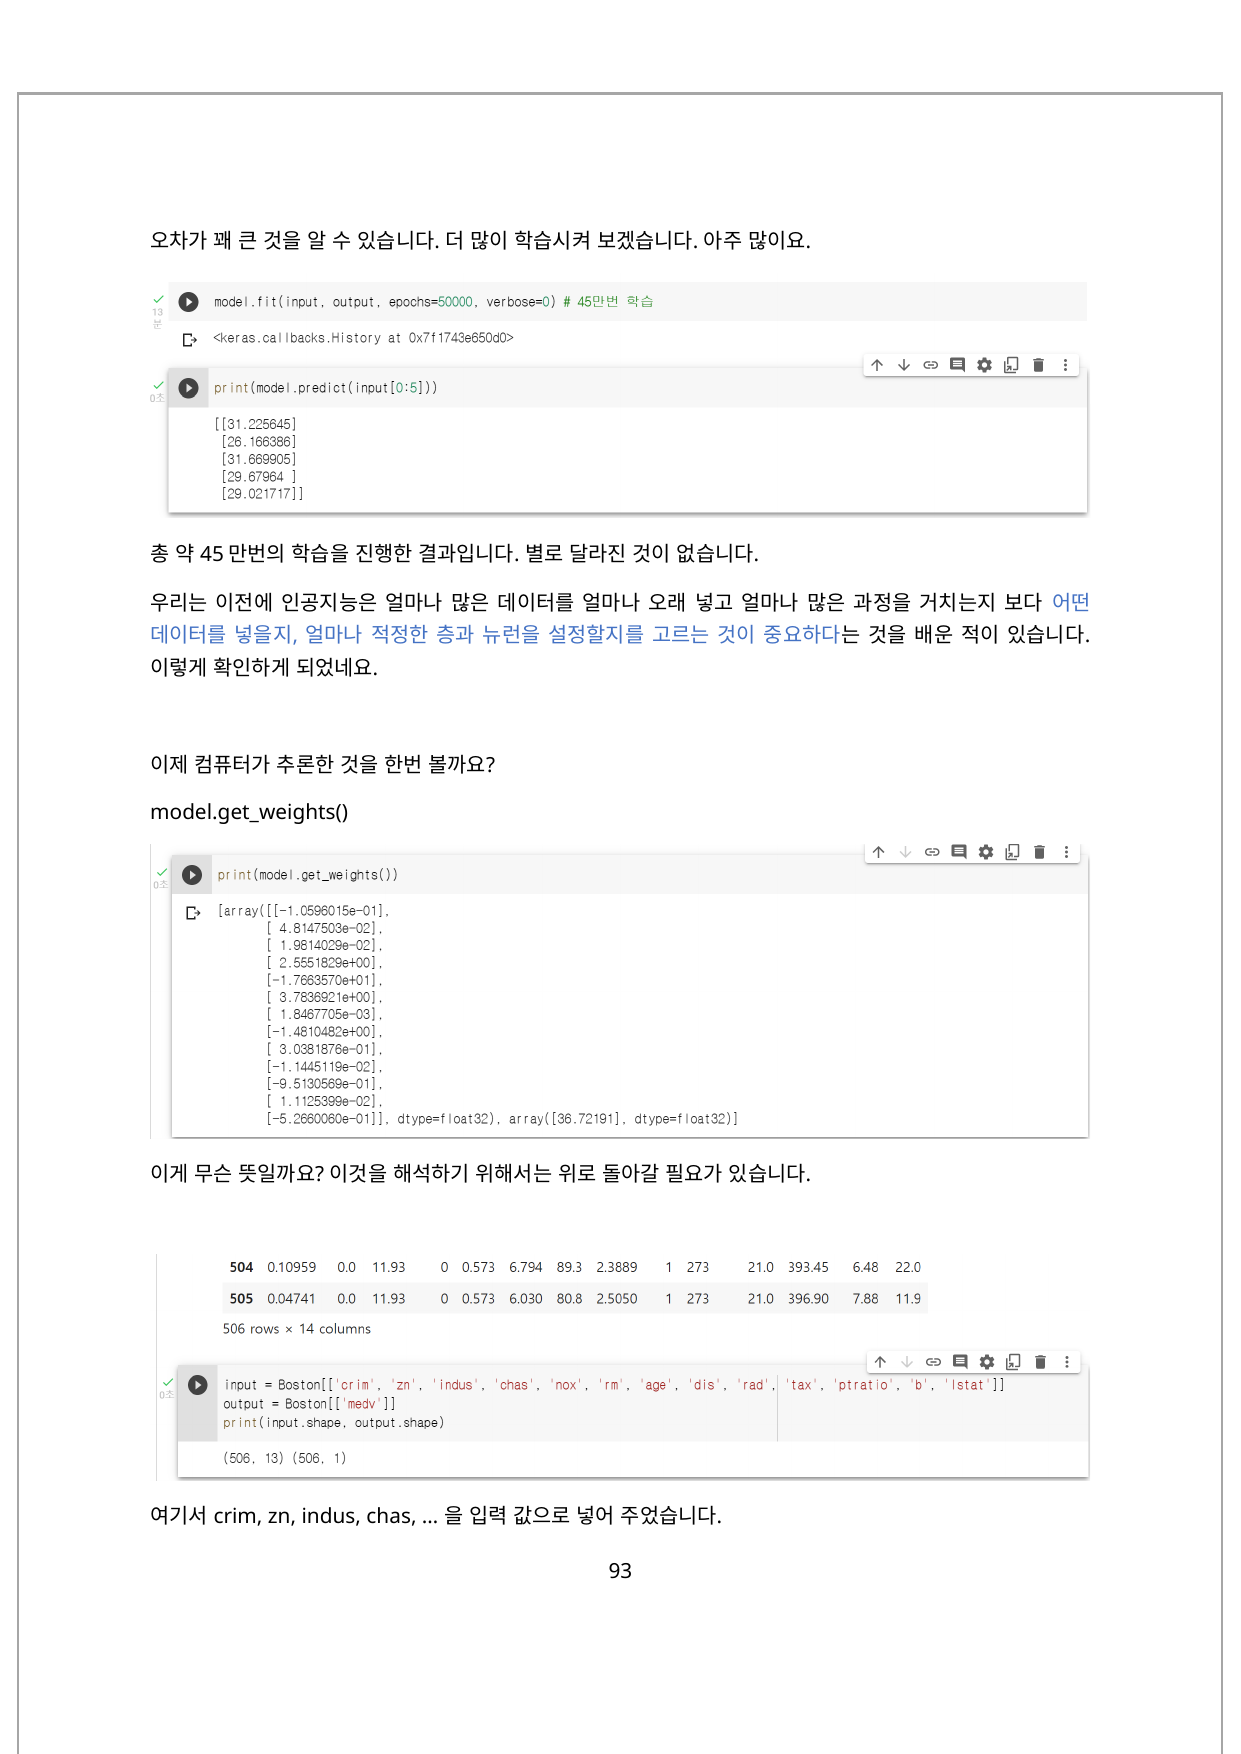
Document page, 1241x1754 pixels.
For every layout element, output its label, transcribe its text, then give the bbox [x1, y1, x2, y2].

text model.get_weights() [150, 797, 1090, 826]
text 우리는 이전에 인공지능은 얼마나 많은 데이터를 얼마나 오래 넣고 얼마나 많은 과정을 거치는지 보다 어떤 데이터를 넣을지, 얼마나 적정한 층과 뉴런을 설정할지를 고르는 것이 중요하다는 것을 배운 적이 있습니다. 이렇게 확인하게 되었네요. [150, 586, 1090, 682]
picture [150, 1254, 1091, 1481]
text 오차가 꽤 큰 것을 알 수 있습니다. 더 많이 학습시켜 보겠습니다. 아주 많이요. [150, 224, 1090, 255]
text 이게 무슨 뜻일까요? 이것을 해석하기 위해서는 위로 돌아갈 필요가 있습니다. [150, 1157, 1090, 1188]
text 여기서 crim, zn, indus, chas, … 을 입력 값으로 넣어 주었습니다. [150, 1499, 1090, 1529]
picture [150, 273, 1091, 518]
text 이제 컴퓨터가 추론한 것을 한번 볼까요? [150, 748, 1090, 778]
picture [150, 844, 1091, 1139]
text 총 약 45만번의 학습을 진행한 결과입니다. 별로 달라진 것이 없습니다. [150, 537, 1090, 567]
